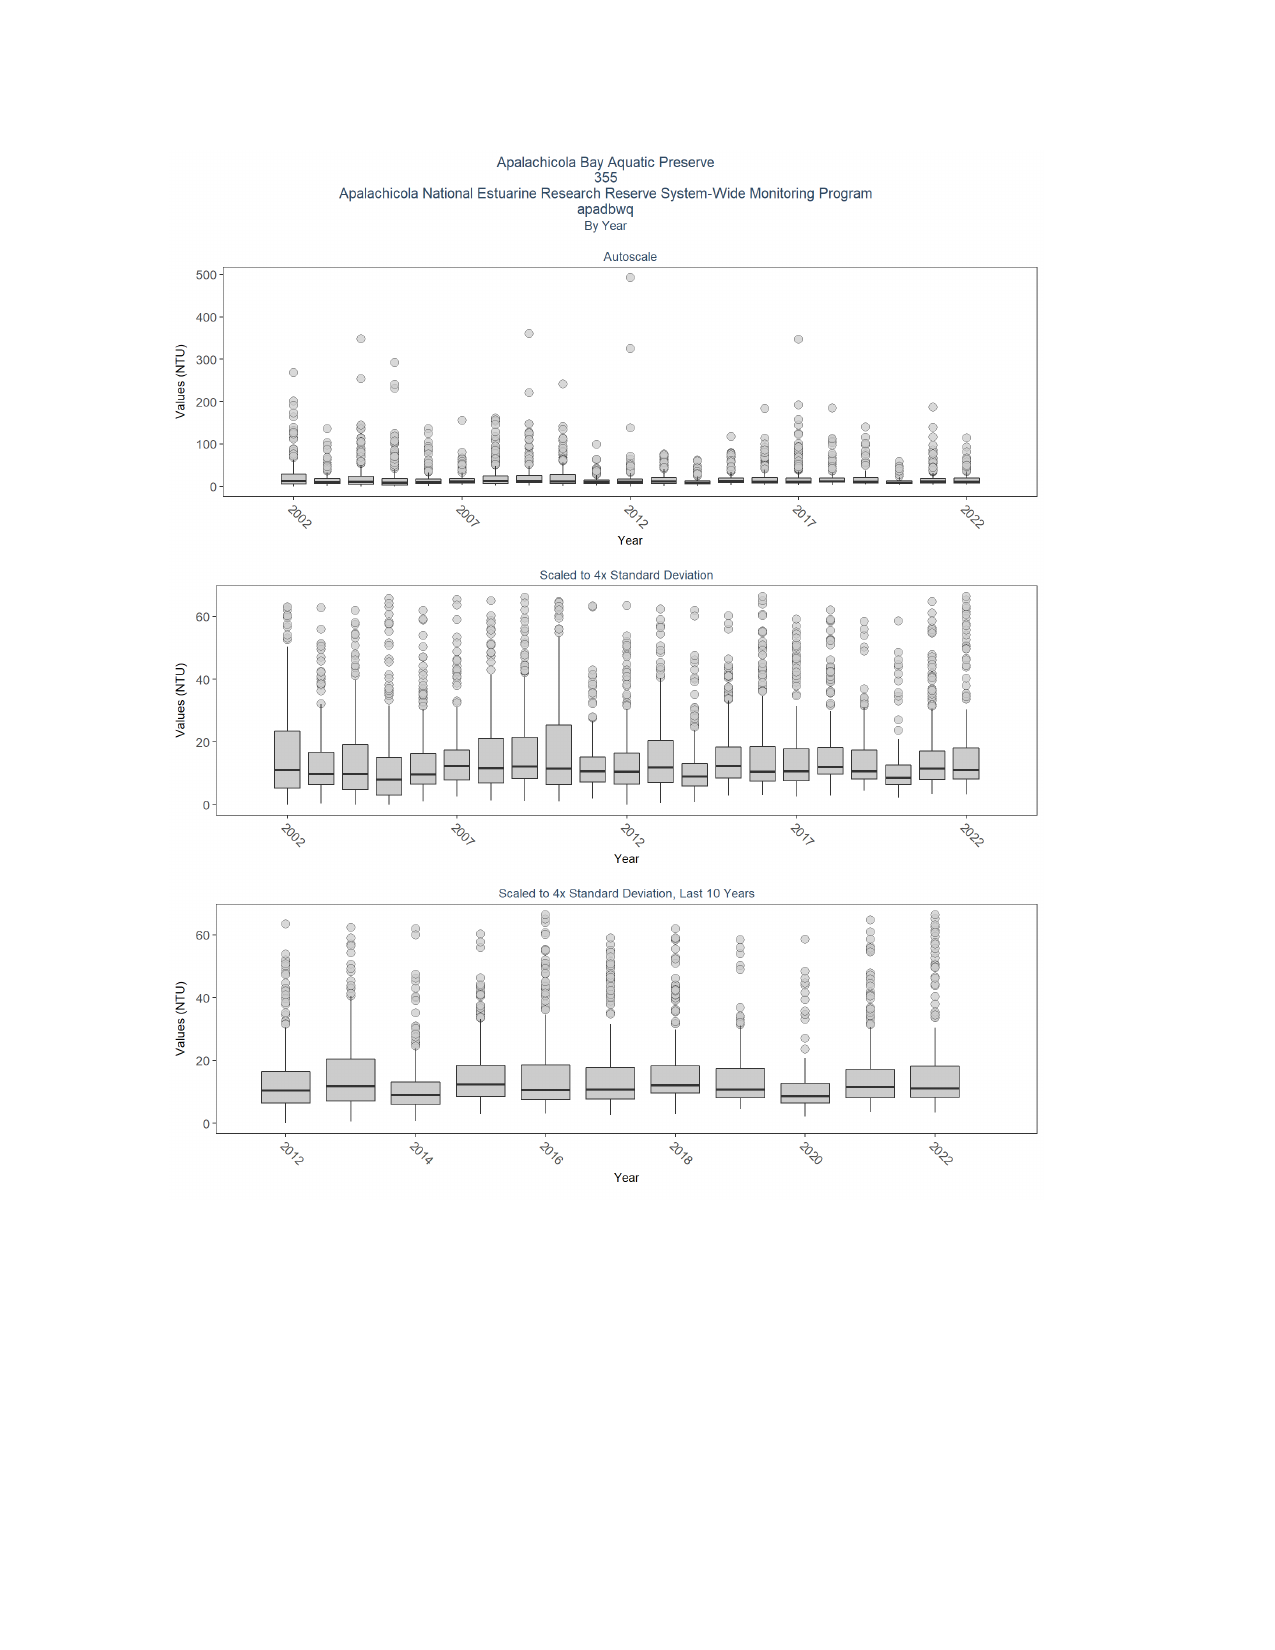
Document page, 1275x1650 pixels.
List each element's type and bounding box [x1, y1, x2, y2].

picture [168, 150, 1044, 1200]
